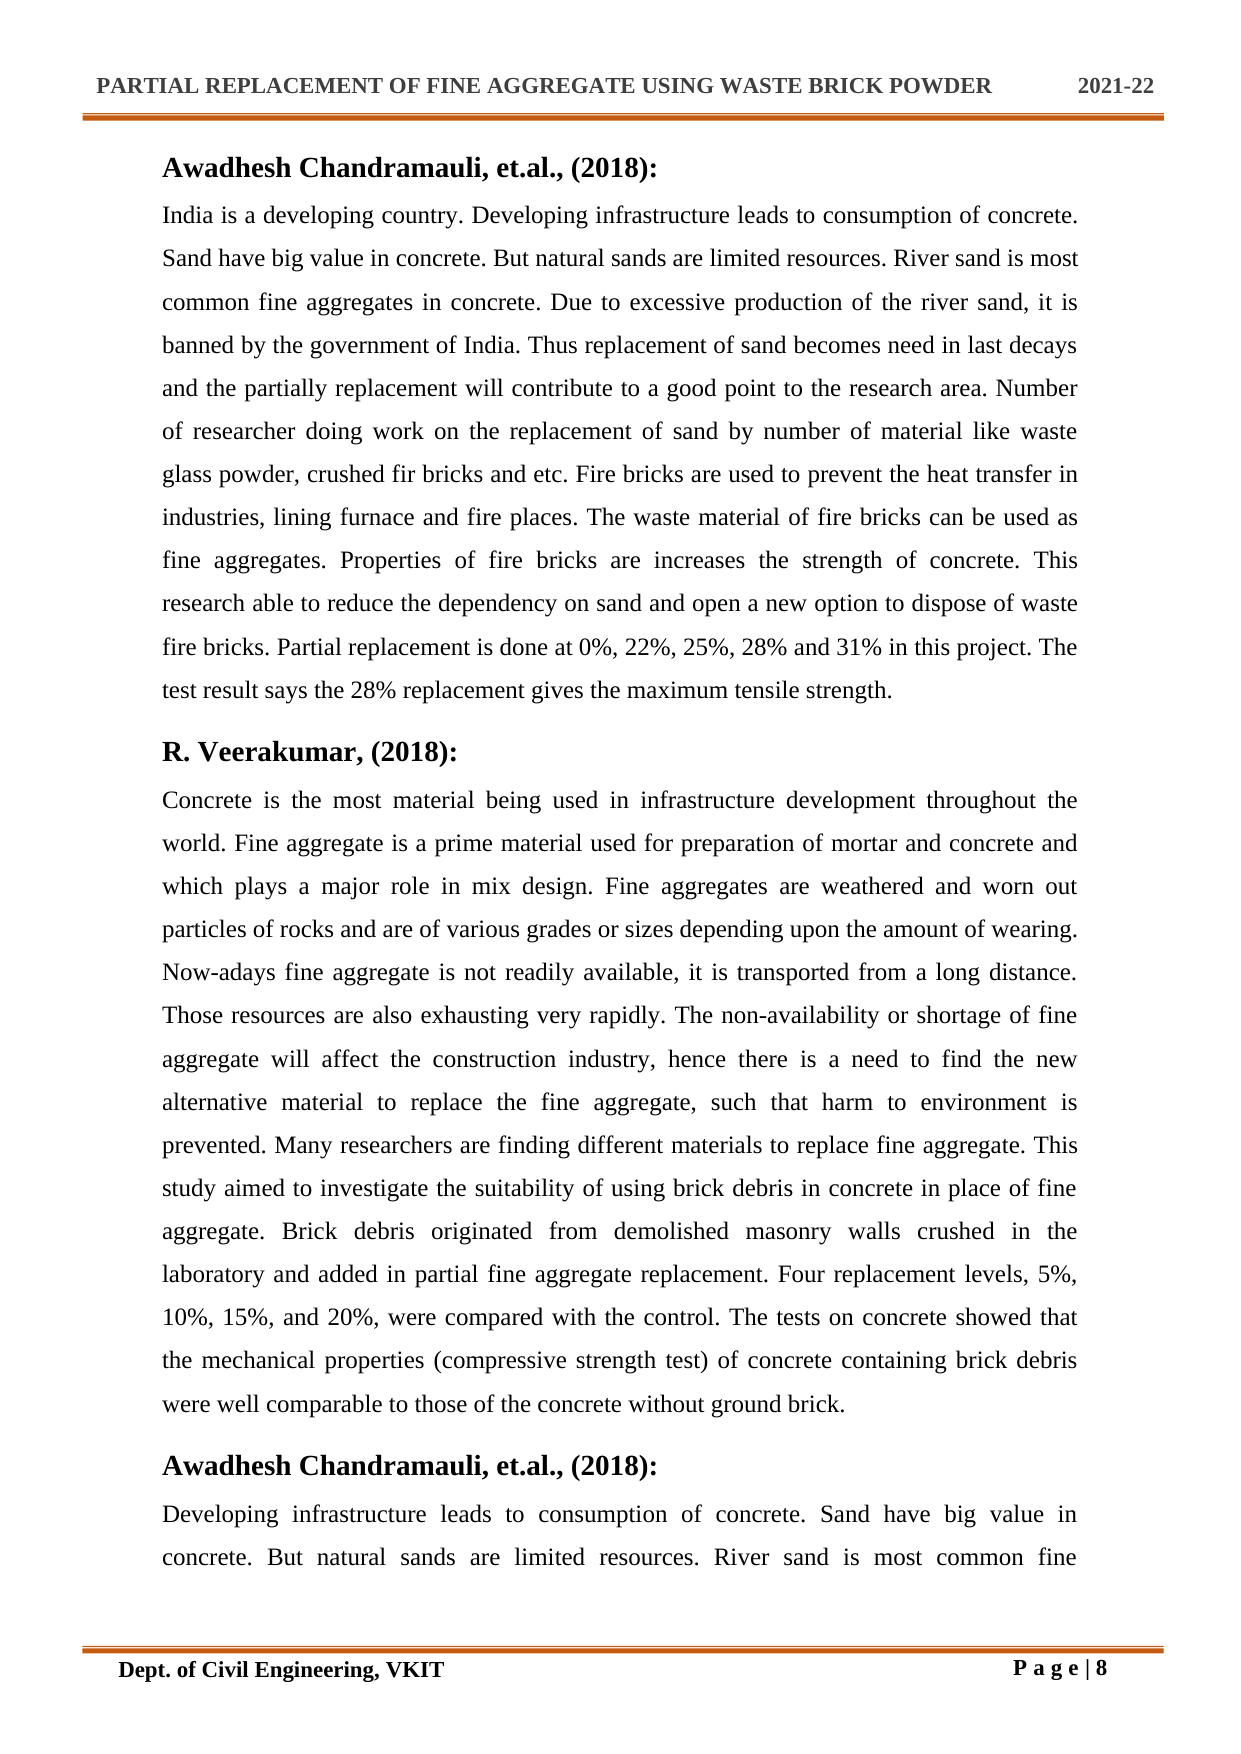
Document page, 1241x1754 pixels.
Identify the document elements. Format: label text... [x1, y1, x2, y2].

text R. Veerakumar, (2018): [162, 734, 1079, 768]
text Awadhesh Chandramauli, et.al., (2018): [162, 150, 1079, 183]
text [162, 1499, 1078, 1571]
text Awadhesh Chandramauli, et.al., (2018): [162, 1448, 1078, 1482]
text India is a developing country. Developing infrastructure leads to consumption of concrete. Sand have big value in concrete. But natural sands are limited resources. River sand is most common fine aggregates in concrete. Due to excessive production of the river sand, it is banned by the government of India. Thus replacement of sand becomes need in last decays and the partially replacement will contribute to a good point to the research area. Number of researcher doing work on the replacement of sand by number of material like waste glass powder, crushed fir bricks and etc. Fire bricks are used to prevent the heat transfer in industries, lining furnace and fire places. The waste material of fire bricks can be used as fine aggregates. Properties of fire bricks are increases the strength of concrete. This research able to reduce the dependency on sand and open a new option to dispose of waste fire bricks. Partial replacement is done at 0%, 22%, 25%, 28% and 31% in this project. The test result says the 28% replacement gives the maximum tensile strength. [162, 200, 1079, 703]
text Concrete is the most material being used in infrastructure development throughout the world. Fine aggregate is a prime material used for preparation of mortar and concrete and which plays a major role in mix design. Fine aggregates are weathered and worn out particles of rocks and are of various grades or sizes depending upon the amount of wearing. Now-adays fine aggregate is not readily available, it is transported from a long distance. Those resources are also exhausting very rapidly. The non-availability or shortage of fine aggregate will affect the construction industry, hence there is a need to find the new alternative material to replace the fine aggregate, such that harm to environment is prevented. Many researchers are finding different materials to replace fine aggregate. This study aimed to investigate the suitability of using brick debris in concrete in place of fine aggregate. Brick debris originated from demolished masonry walls crushed in the laboratory and added in partial fine aggregate replacement. Four replacement levels, 5%, 10%, 15%, and 20%, were compared with the control. The tests on concrete showed that the mechanical properties (compressive strength test) of concrete containing brick debris were well comparable to those of the concrete without ground brick. [162, 785, 1078, 1417]
